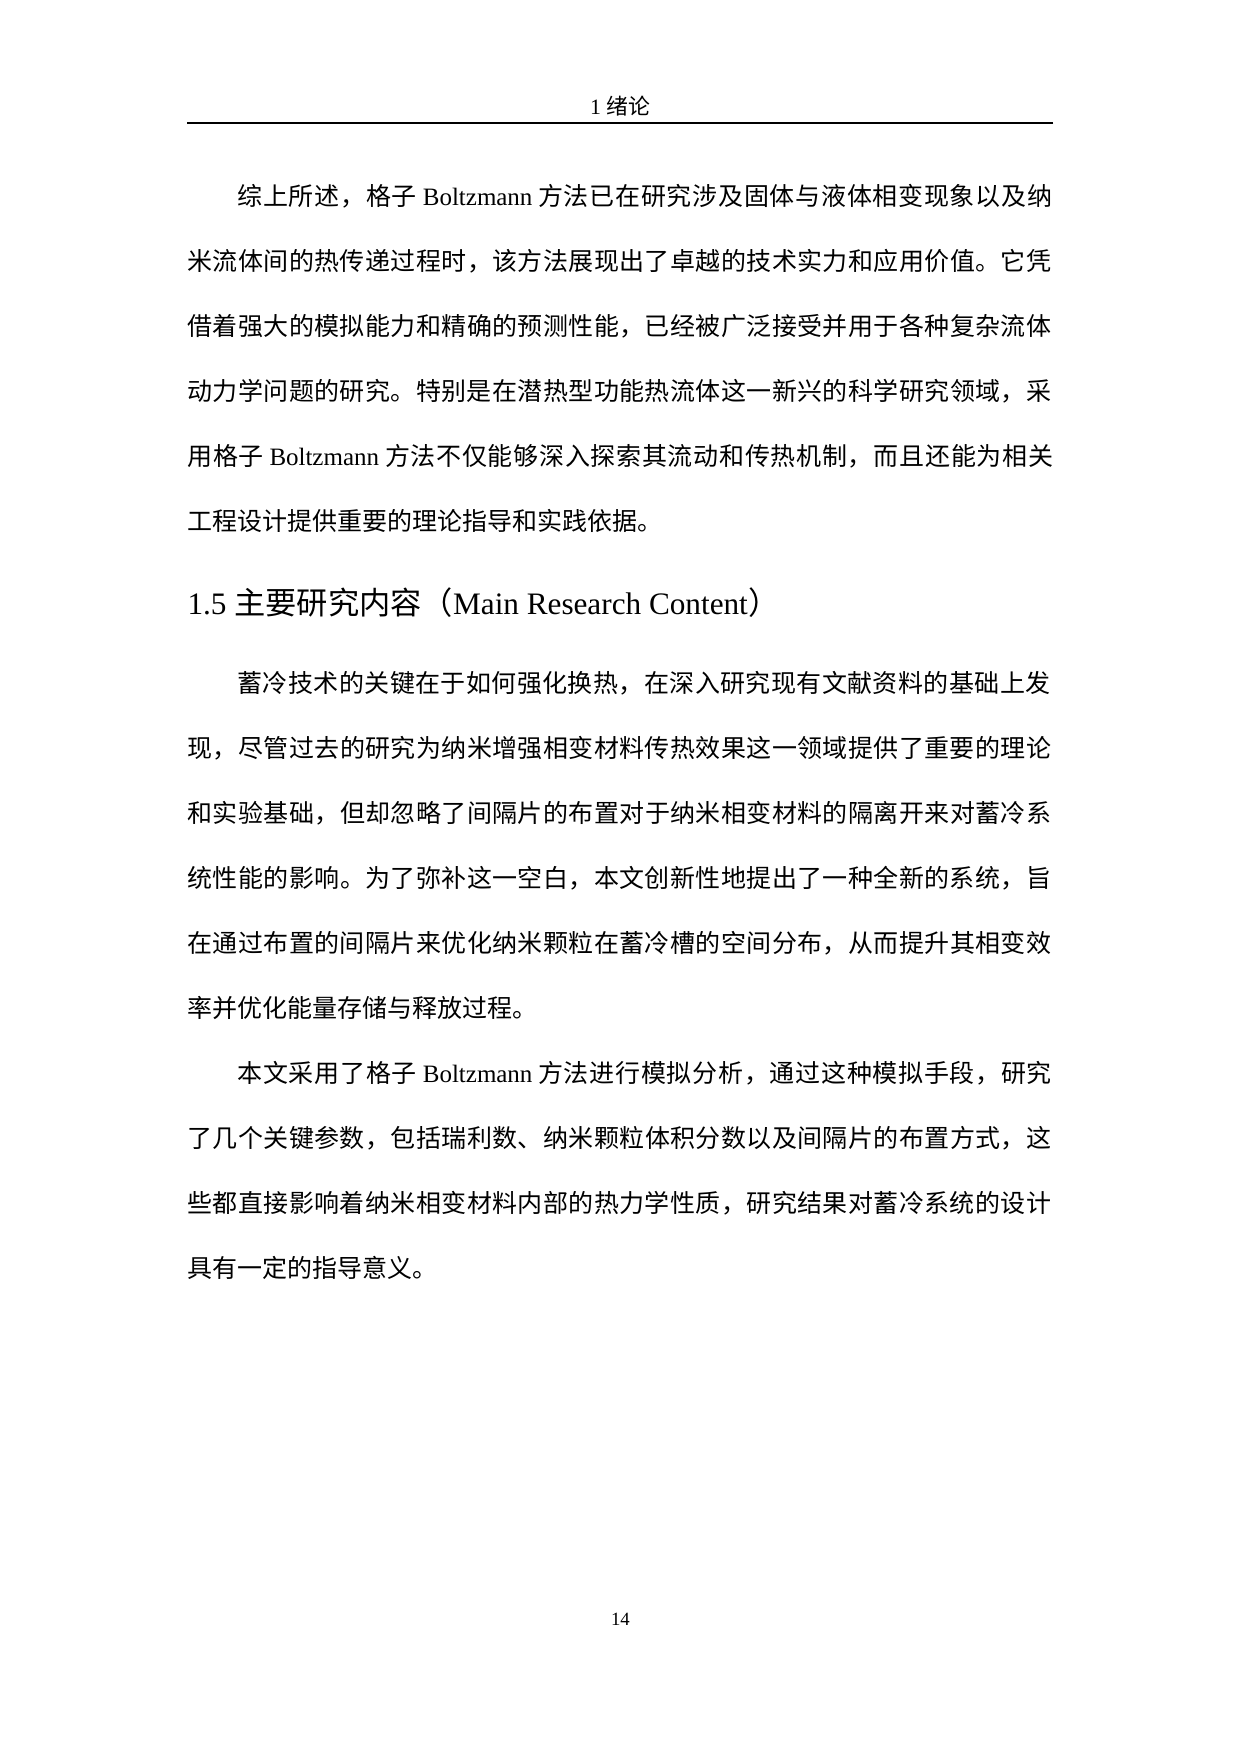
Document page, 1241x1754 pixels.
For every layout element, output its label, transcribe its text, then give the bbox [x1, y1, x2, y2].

text 蓄冷技术的关键在于如何强化换热，在深入研究现有文献资料的基础上发现，尽管过去的研究为纳米增强相变材料传热效果这一领域提供了重要的理论和实验基础，但却忽略了间隔片的布置对于纳米相变材料的隔离开来对蓄冷系统性能的影响。为了弥补这一空白，本文创新性地提出了一种全新的系统，旨在通过布置的间隔片来优化纳米颗粒在蓄冷槽的空间分布，从而提升其相变效率并优化能量存储与释放过程。 [187, 649, 1053, 1039]
text 本文采用了格子Boltzmann方法进行模拟分析，通过这种模拟手段，研究了几个关键参数，包括瑞利数、纳米颗粒体积分数以及间隔片的布置方式，这些都直接影响着纳米相变材料内部的热力学性质，研究结果对蓄冷系统的设计具有一定的指导意义。 [187, 1039, 1053, 1299]
subtitle 主要研究内容（Main Research Content） [187, 568, 1053, 633]
text 综上所述，格子Boltzmann方法已在研究涉及固体与液体相变现象以及纳米流体间的热传递过程时，该方法展现出了卓越的技术实力和应用价值。它凭借着强大的模拟能力和精确的预测性能，已经被广泛接受并用于各种复杂流体动力学问题的研究。特别是在潜热型功能热流体这一新兴的科学研究领域，采用格子Boltzmann方法不仅能够深入探索其流动和传热机制，而且还能为相关工程设计提供重要的理论指导和实践依据。 [187, 162, 1053, 552]
